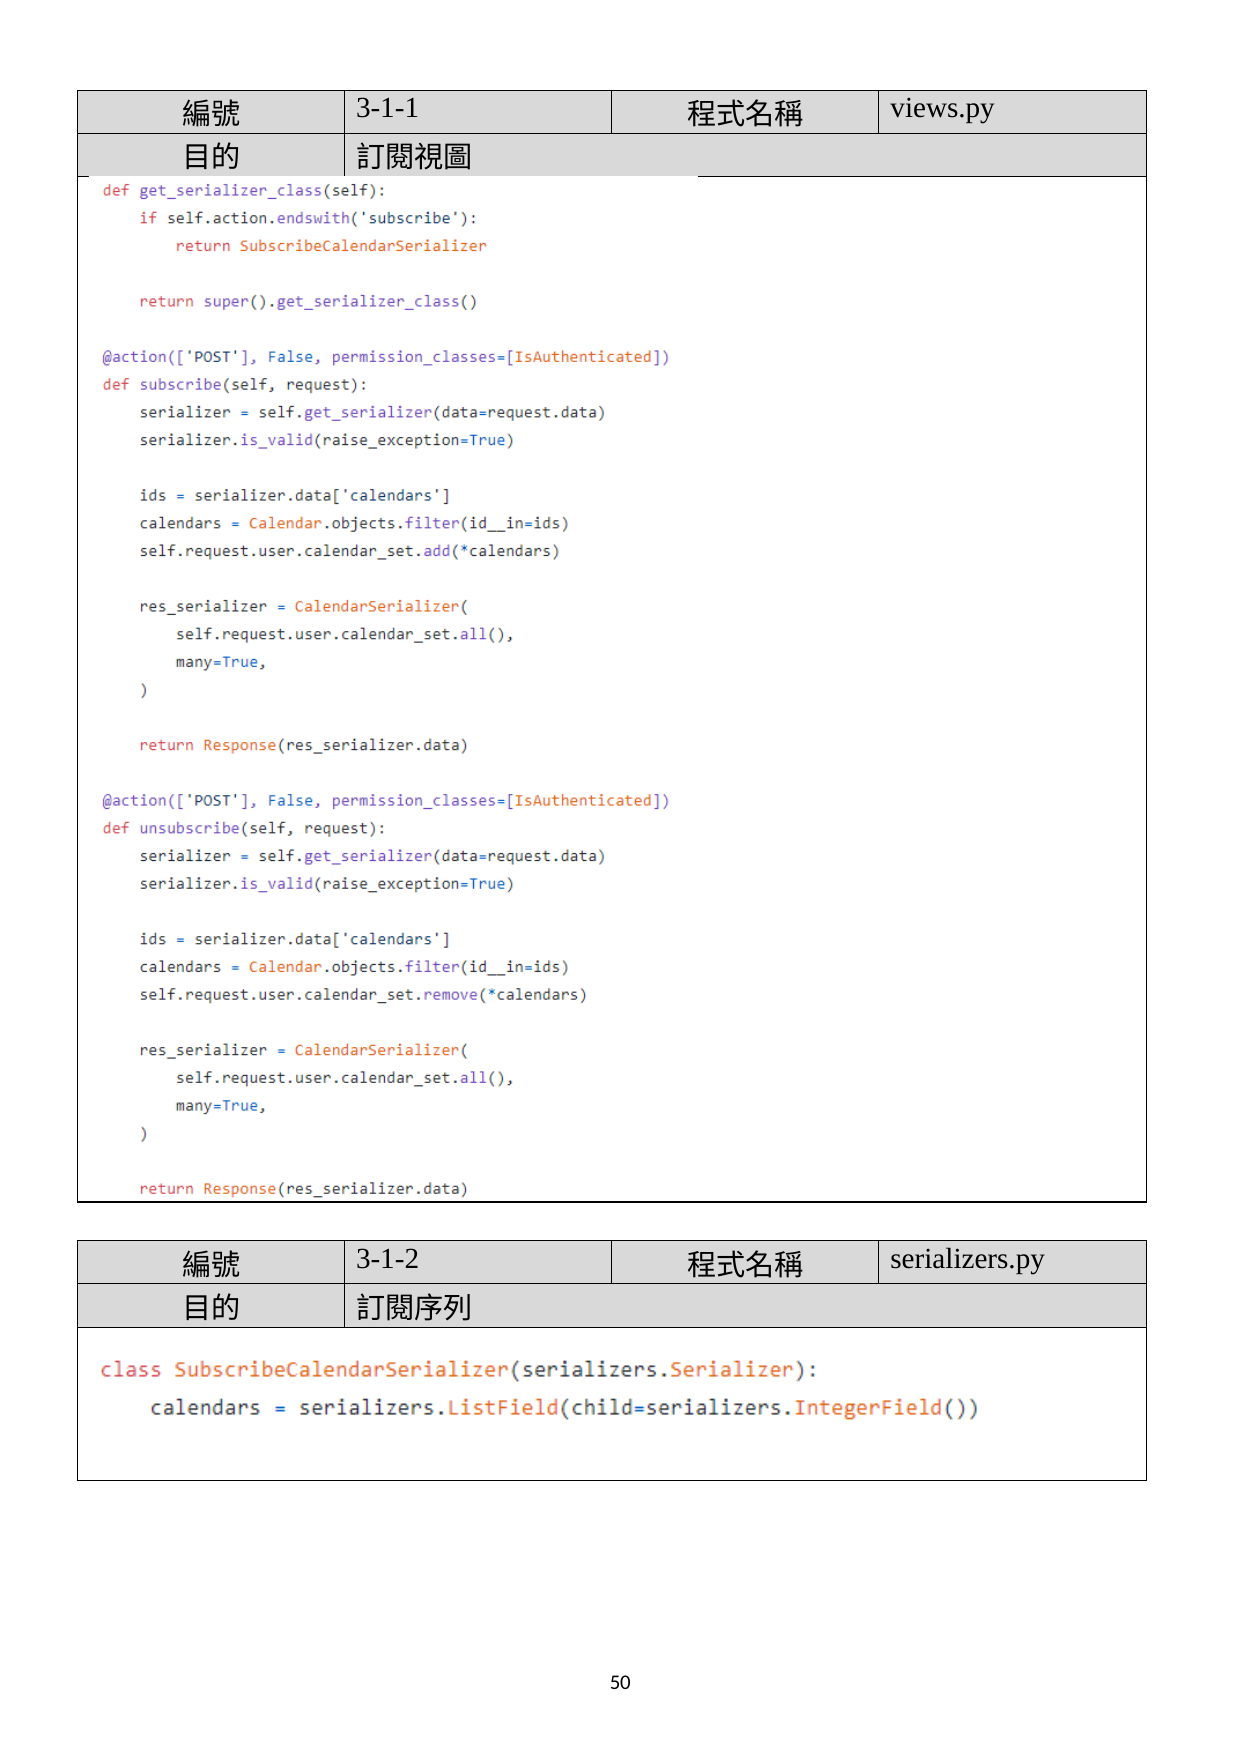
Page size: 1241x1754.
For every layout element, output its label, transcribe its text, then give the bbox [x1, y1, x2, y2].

table_header 程式名稱 [612, 91, 878, 133]
table_header 編號 [78, 91, 344, 133]
table_cell 目的 [78, 1284, 344, 1327]
table_header views.py [879, 91, 1146, 133]
table_cell [78, 1328, 1146, 1480]
table_header 程式名稱 [612, 1241, 878, 1283]
table_header 3-1-2 [345, 1241, 611, 1283]
table_cell 訂閱序列 [345, 1284, 1146, 1327]
picture [88, 176, 698, 1198]
table_cell 訂閱視圖 [345, 134, 1146, 176]
table_header serializers.py [879, 1241, 1146, 1283]
table_header 3-1-1 [345, 91, 611, 133]
table_cell 目的 [78, 134, 344, 176]
table_header 編號 [78, 1241, 344, 1283]
table_cell [78, 177, 1146, 1201]
picture [88, 1342, 1019, 1426]
